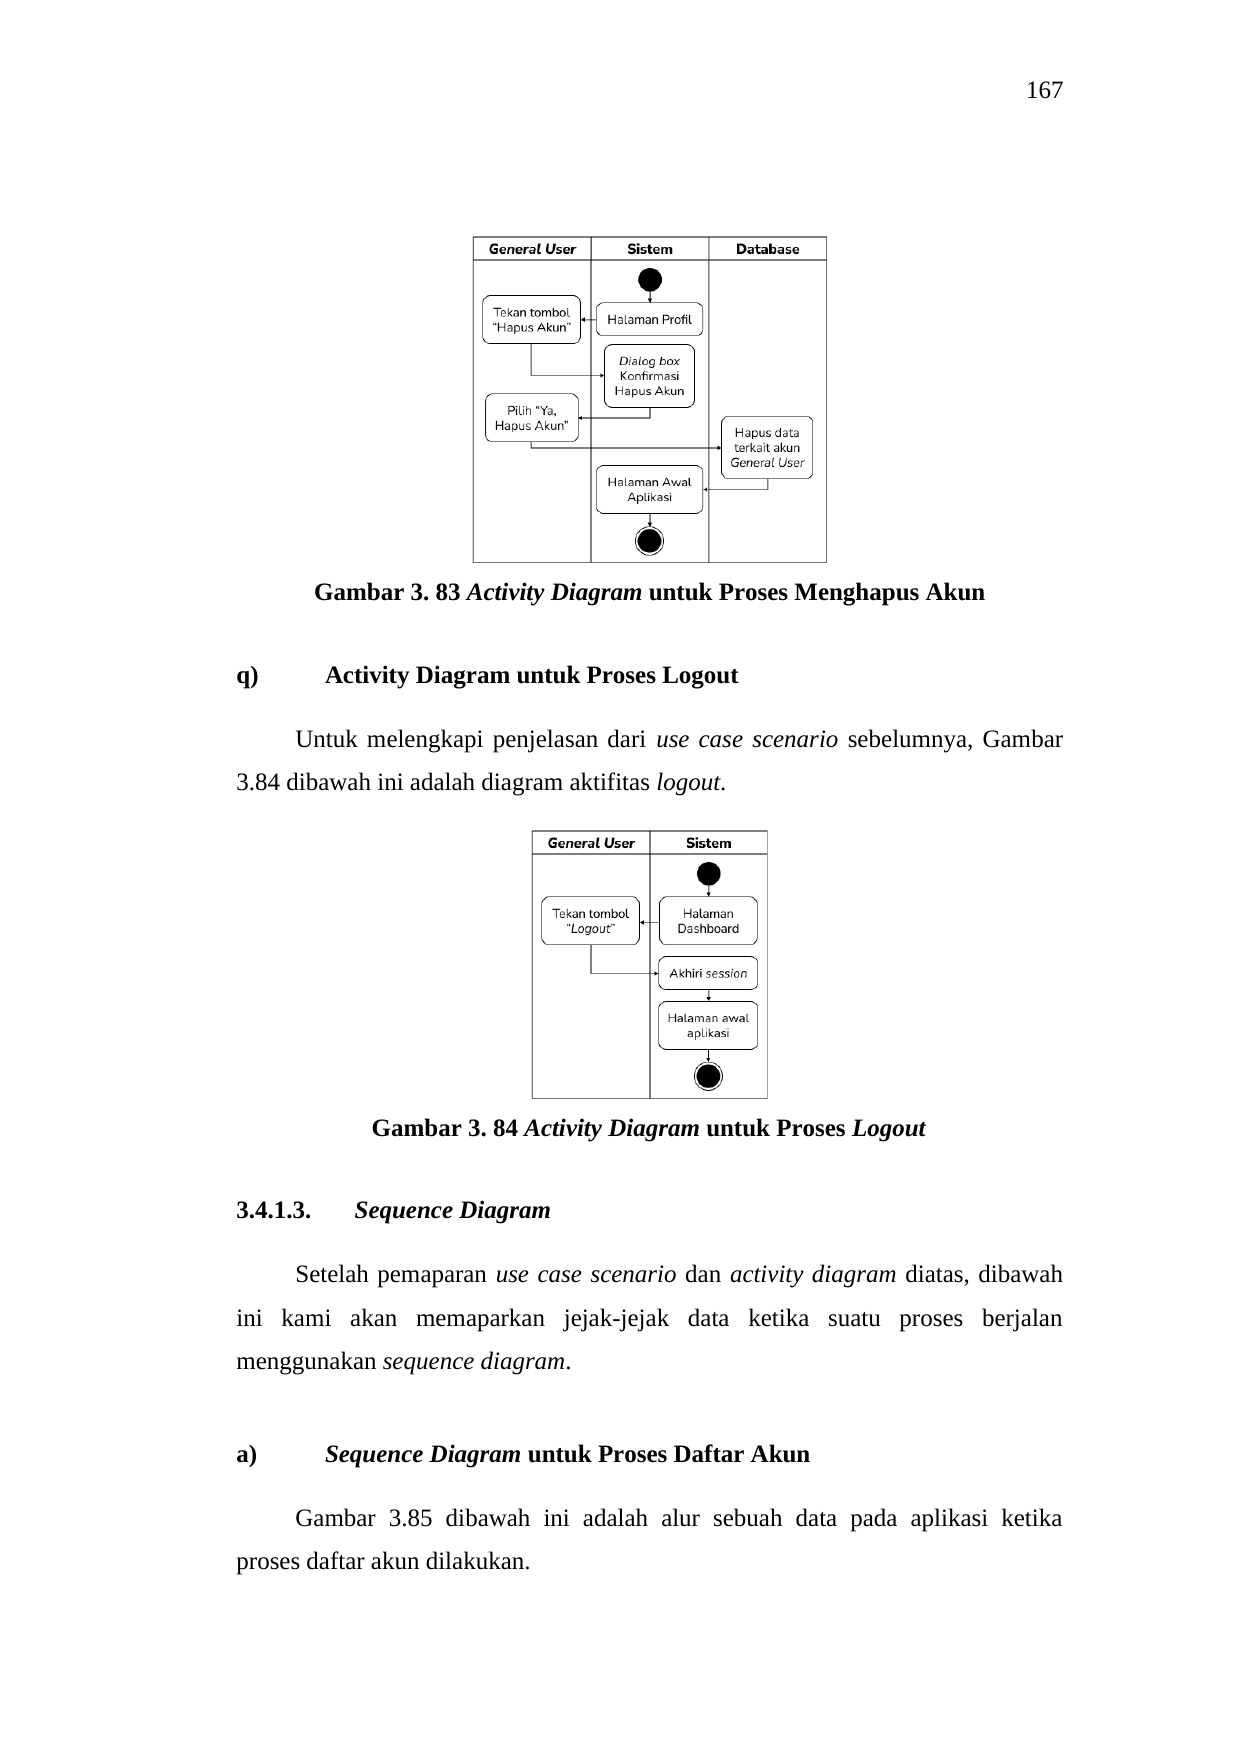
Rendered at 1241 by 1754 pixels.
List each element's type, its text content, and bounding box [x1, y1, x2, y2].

text Setelah pemaparan use case scenario dan activity diagram diatas, dibawah ini kami akan memaparkan jejak-jejak data ketika suatu proses berjalan menggunakan sequence diagram. [236, 1259, 1063, 1374]
subtitle Activity Diagram untuk Proses Logout [236, 660, 1063, 688]
subtitle Sequence Diagram untuk Proses Daftar Akun [236, 1439, 1063, 1468]
subtitle Sequence Diagram [236, 1196, 1063, 1224]
text Gambar 3.85 dibawah ini adalah alur sebuah data pada aplikasi ketika proses daftar akun dilakukan. [236, 1503, 1063, 1575]
text Gambar 3. Activity Diagram untuk Proses Menghapus Akun [236, 577, 1063, 605]
picture [531, 830, 768, 1099]
text Gambar 3. Activity Diagram untuk Proses Logout [236, 1113, 1063, 1141]
text Untuk melengkapi penjelasan dari use case scenario sebelumnya, Gambar 3.84 dibawah ini adalah diagram aktifitas logout. [236, 724, 1063, 796]
picture [472, 236, 827, 563]
